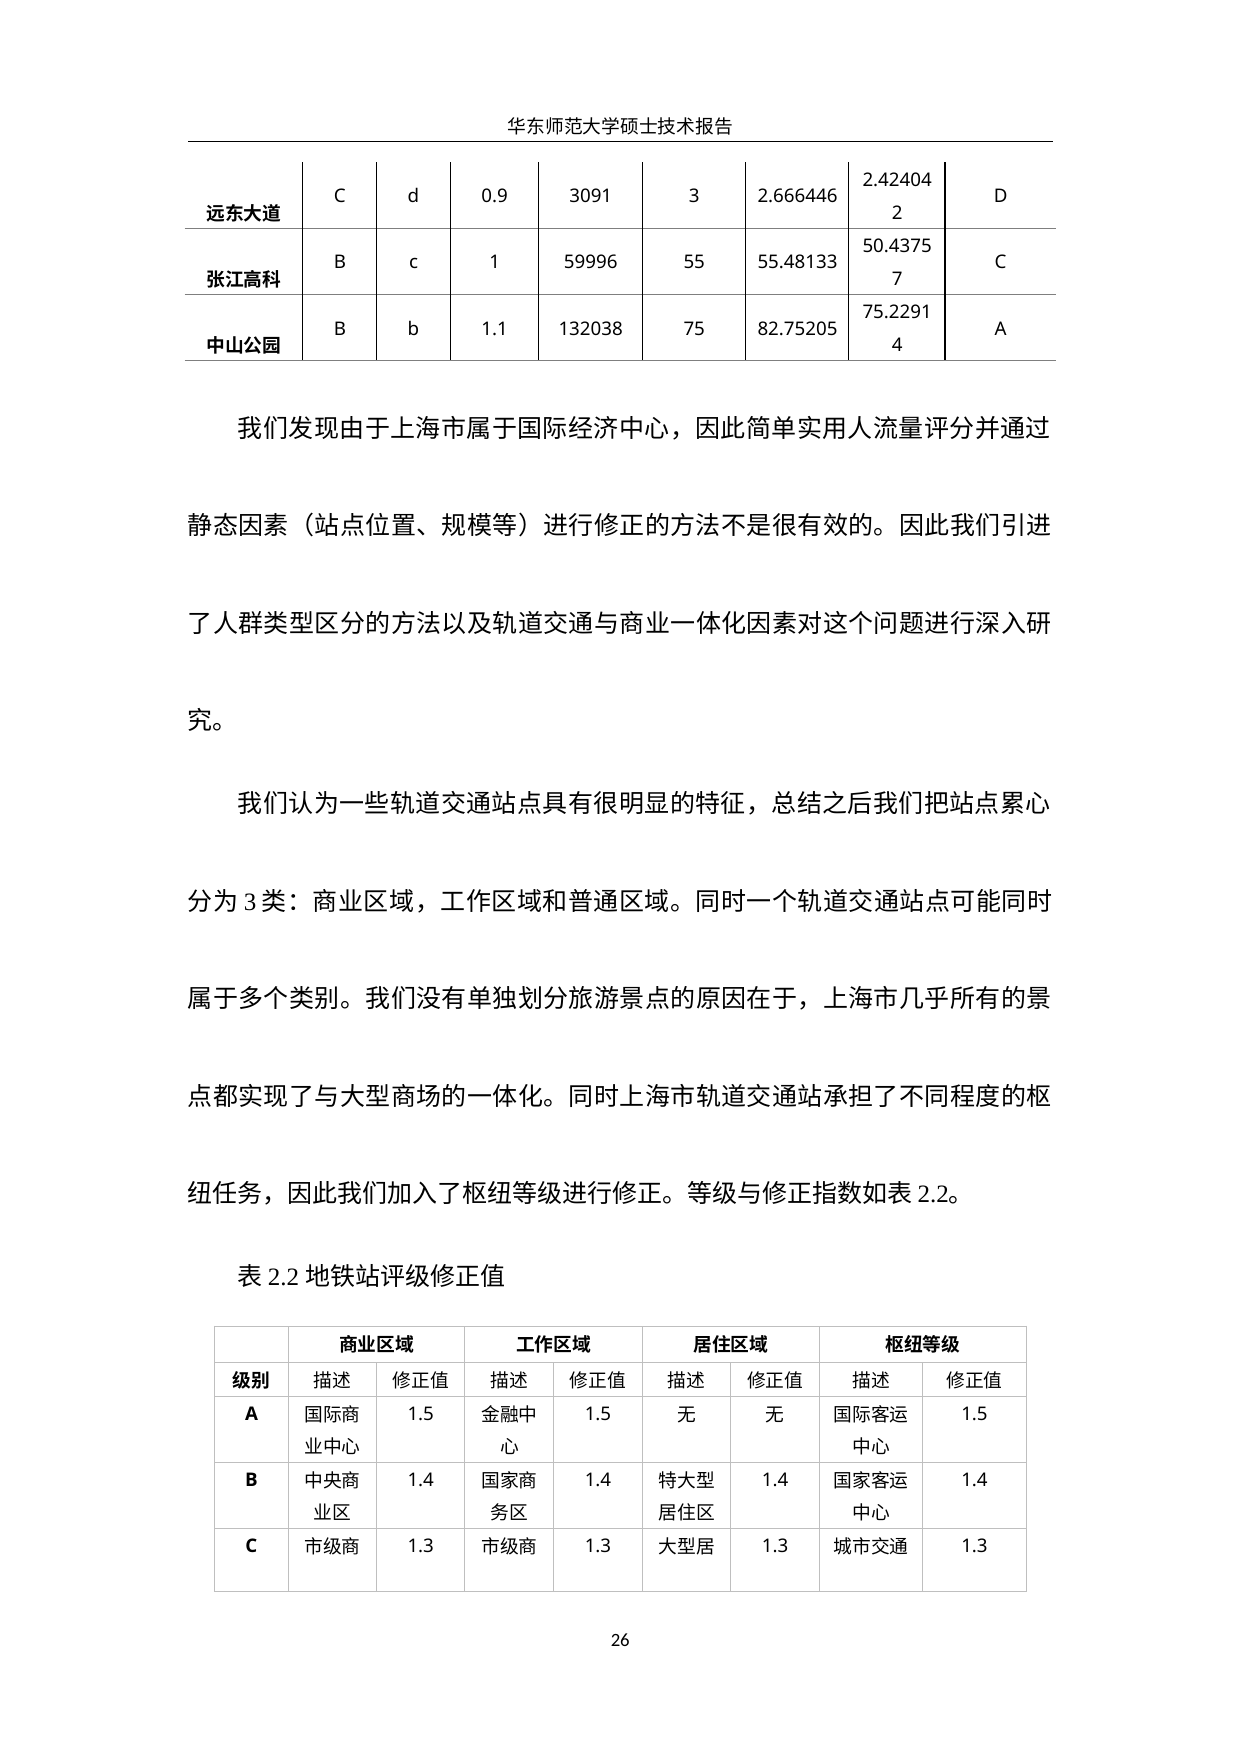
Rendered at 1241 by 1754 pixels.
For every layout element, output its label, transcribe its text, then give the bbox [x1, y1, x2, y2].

table_cell 中山公园 [185, 295, 302, 360]
table_header 工作区域 [465, 1327, 642, 1362]
table_header 居住区域 [643, 1327, 819, 1362]
table_cell 1 [451, 229, 538, 294]
table_cell 级别 [215, 1363, 288, 1396]
table_cell 0.9 [451, 162, 538, 228]
table_cell 55 [643, 229, 745, 294]
table_cell 2.424042 [849, 162, 944, 228]
table_cell 3091 [539, 162, 642, 228]
table_cell 修正值 [554, 1363, 642, 1396]
table_cell 1.3 [377, 1529, 464, 1591]
table_cell 3 [643, 162, 745, 228]
table_cell B [303, 295, 376, 360]
table_header 枢纽等级 [820, 1327, 1026, 1362]
table_cell 修正值 [377, 1363, 464, 1396]
text 表2.2 地铁站评级修正值 [187, 1242, 1053, 1307]
table_cell C [215, 1529, 288, 1591]
table_cell 1.4 [923, 1463, 1026, 1528]
table_cell 75 [643, 295, 745, 360]
table_cell B [215, 1463, 288, 1528]
table_cell A [946, 295, 1056, 360]
table_cell 59996 [539, 229, 642, 294]
table_cell 50.43757 [849, 229, 944, 294]
table_cell A [215, 1397, 288, 1462]
table_cell 描述 [820, 1363, 922, 1396]
table_header [215, 1327, 288, 1362]
table_cell 1.5 [923, 1397, 1026, 1462]
table_cell 1.1 [451, 295, 538, 360]
table_cell 1.4 [377, 1463, 464, 1528]
table_cell 修正值 [923, 1363, 1026, 1396]
table_cell 无 [731, 1397, 819, 1462]
table_cell 市级商业中心 [289, 1529, 376, 1591]
table_cell 82.75205 [746, 295, 848, 360]
table_cell 特大型居住区 [643, 1463, 730, 1528]
table_cell 描述 [289, 1363, 376, 1396]
table_cell C [946, 229, 1056, 294]
table_cell 2.666446 [746, 162, 848, 228]
table_cell 国家商务区 [465, 1463, 553, 1528]
table_cell 大型居住区 [643, 1529, 730, 1591]
table_cell 1.4 [554, 1463, 642, 1528]
table_cell 1.3 [731, 1529, 819, 1591]
text 我们发现由于上海市属于国际经济中心，因此简单实用人流量评分并通过静态因素（站点位置、规模等）进行修正的方法不是很有效的。因此我们引进了人群类型区分的方法以及轨道交通与商业一体化因素对这个问题进行深入研究。 [187, 394, 1053, 751]
table_header 商业区域 [289, 1327, 464, 1362]
table_cell 1.3 [554, 1529, 642, 1591]
table_cell 1.3 [923, 1529, 1026, 1591]
table_cell 张江高科 [185, 229, 302, 294]
table_cell B [303, 229, 376, 294]
table_cell 城市交通枢纽 [820, 1529, 922, 1591]
table_cell b [377, 295, 450, 360]
table_cell c [377, 229, 450, 294]
text 我们认为一些轨道交通站点具有很明显的特征，总结之后我们把站点累心分为3类：商业区域，工作区域和普通区域。同时一个轨道交通站点可能同时属于多个类别。我们没有单独划分旅游景点的原因在于，上海市几乎所有的景点都实现了与大型商场的一体化。同时上海市轨道交通站承担了不同程度的枢纽任务，因此我们加入了枢纽等级进行修正。等级与修正指数如表2.2。 [187, 769, 1053, 1224]
table_cell 金融中心 [465, 1397, 553, 1462]
table_cell 1.5 [554, 1397, 642, 1462]
table_cell 75.22914 [849, 295, 944, 360]
table_cell 132038 [539, 295, 642, 360]
table_cell 国家客运中心 [820, 1463, 922, 1528]
table_cell 描述 [643, 1363, 730, 1396]
table_cell 1.5 [377, 1397, 464, 1462]
table_cell 描述 [465, 1363, 553, 1396]
table_cell C [303, 162, 376, 228]
table_cell 国际客运中心 [820, 1397, 922, 1462]
table_cell d [377, 162, 450, 228]
table_cell D [946, 162, 1056, 228]
table_cell 无 [643, 1397, 730, 1462]
table_cell 1.4 [731, 1463, 819, 1528]
table_cell 远东大道 [185, 162, 302, 228]
table_cell 修正值 [731, 1363, 819, 1396]
table_cell 市级商务区 [465, 1529, 553, 1591]
table_cell 55.48133 [746, 229, 848, 294]
table_cell 国际商业中心 [289, 1397, 376, 1462]
table_cell 中央商业区 [289, 1463, 376, 1528]
